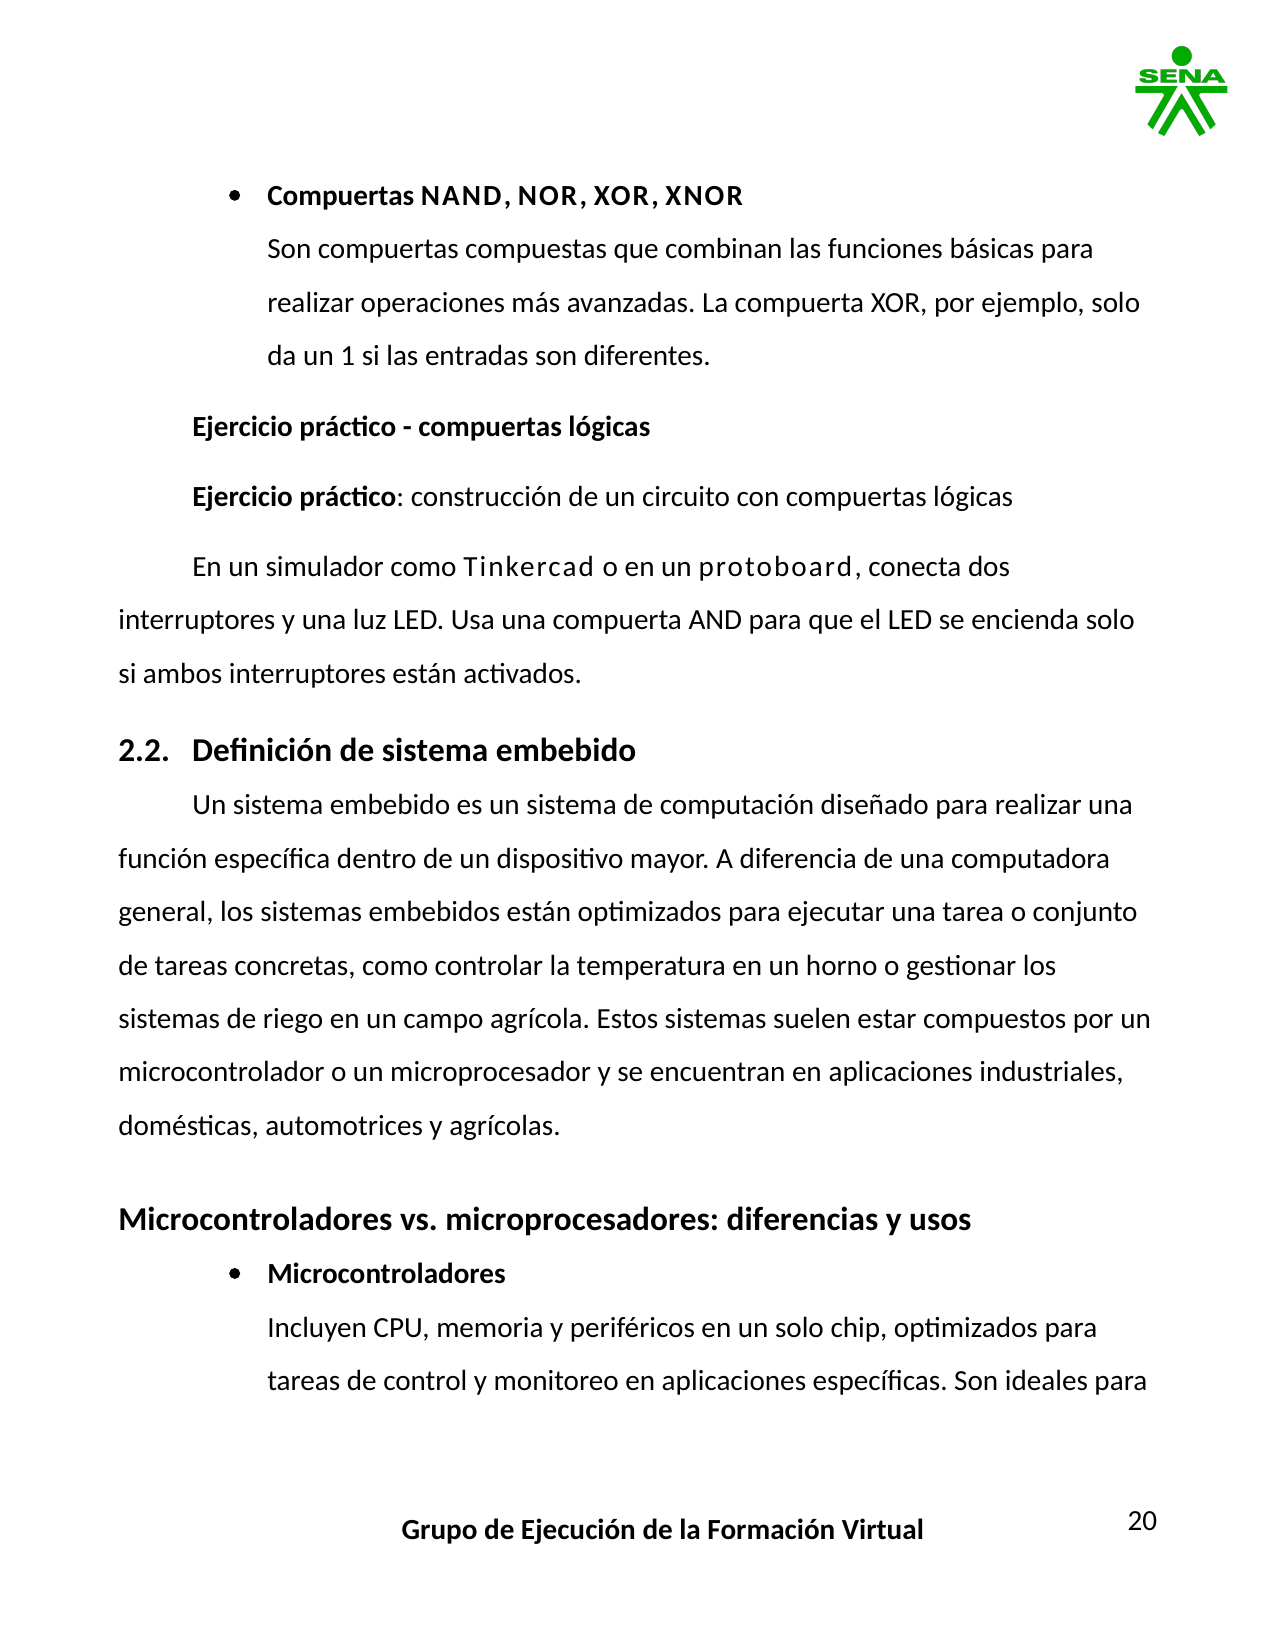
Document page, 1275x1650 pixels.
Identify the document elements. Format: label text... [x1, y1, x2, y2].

text Un sistema embebido es un sistema de computación diseñado para realizar una función específica dentro de un dispositivo mayor. A diferencia de una computadora general, los sistemas embebidos están optimizados para ejecutar una tarea o conjunto de tareas concretas, como controlar la temperatura en un horno o gestionar los sistemas de riego en un campo agrícola. Estos sistemas suelen estar compuestos por un microcontrolador o un microprocesador y se encuentran en aplicaciones industriales, domésticas, automotrices y agrícolas. [118, 786, 1157, 1143]
subtitle Definición de sistema embebido [118, 729, 1157, 770]
picture [1135, 46, 1228, 136]
list Microcontroladores [229, 1255, 1157, 1291]
text Ejercicio práctico: construcción de un circuito con compuertas lógicas [118, 478, 1157, 513]
subtitle Microcontroladores vs. microprocesadores: diferencias y usos [118, 1198, 1157, 1239]
text En un simulador como Tinkercad o en un protoboard, conecta dos interruptores y una luz LED. Usa una compuerta AND para que el LED se encienda solo si ambos interruptores están activados. [118, 548, 1157, 690]
text Ejercicio práctico - compuertas lógicas [118, 408, 1157, 443]
list Son compuertas compuestas que combinan las funciones básicas para realizar operaciones más avanzadas. La compuerta XOR, por ejemplo, solo da un 1 si las entradas son diferentes. [267, 231, 1157, 373]
list Compuertas NAND, NOR, XOR, XNOR [229, 177, 1157, 213]
